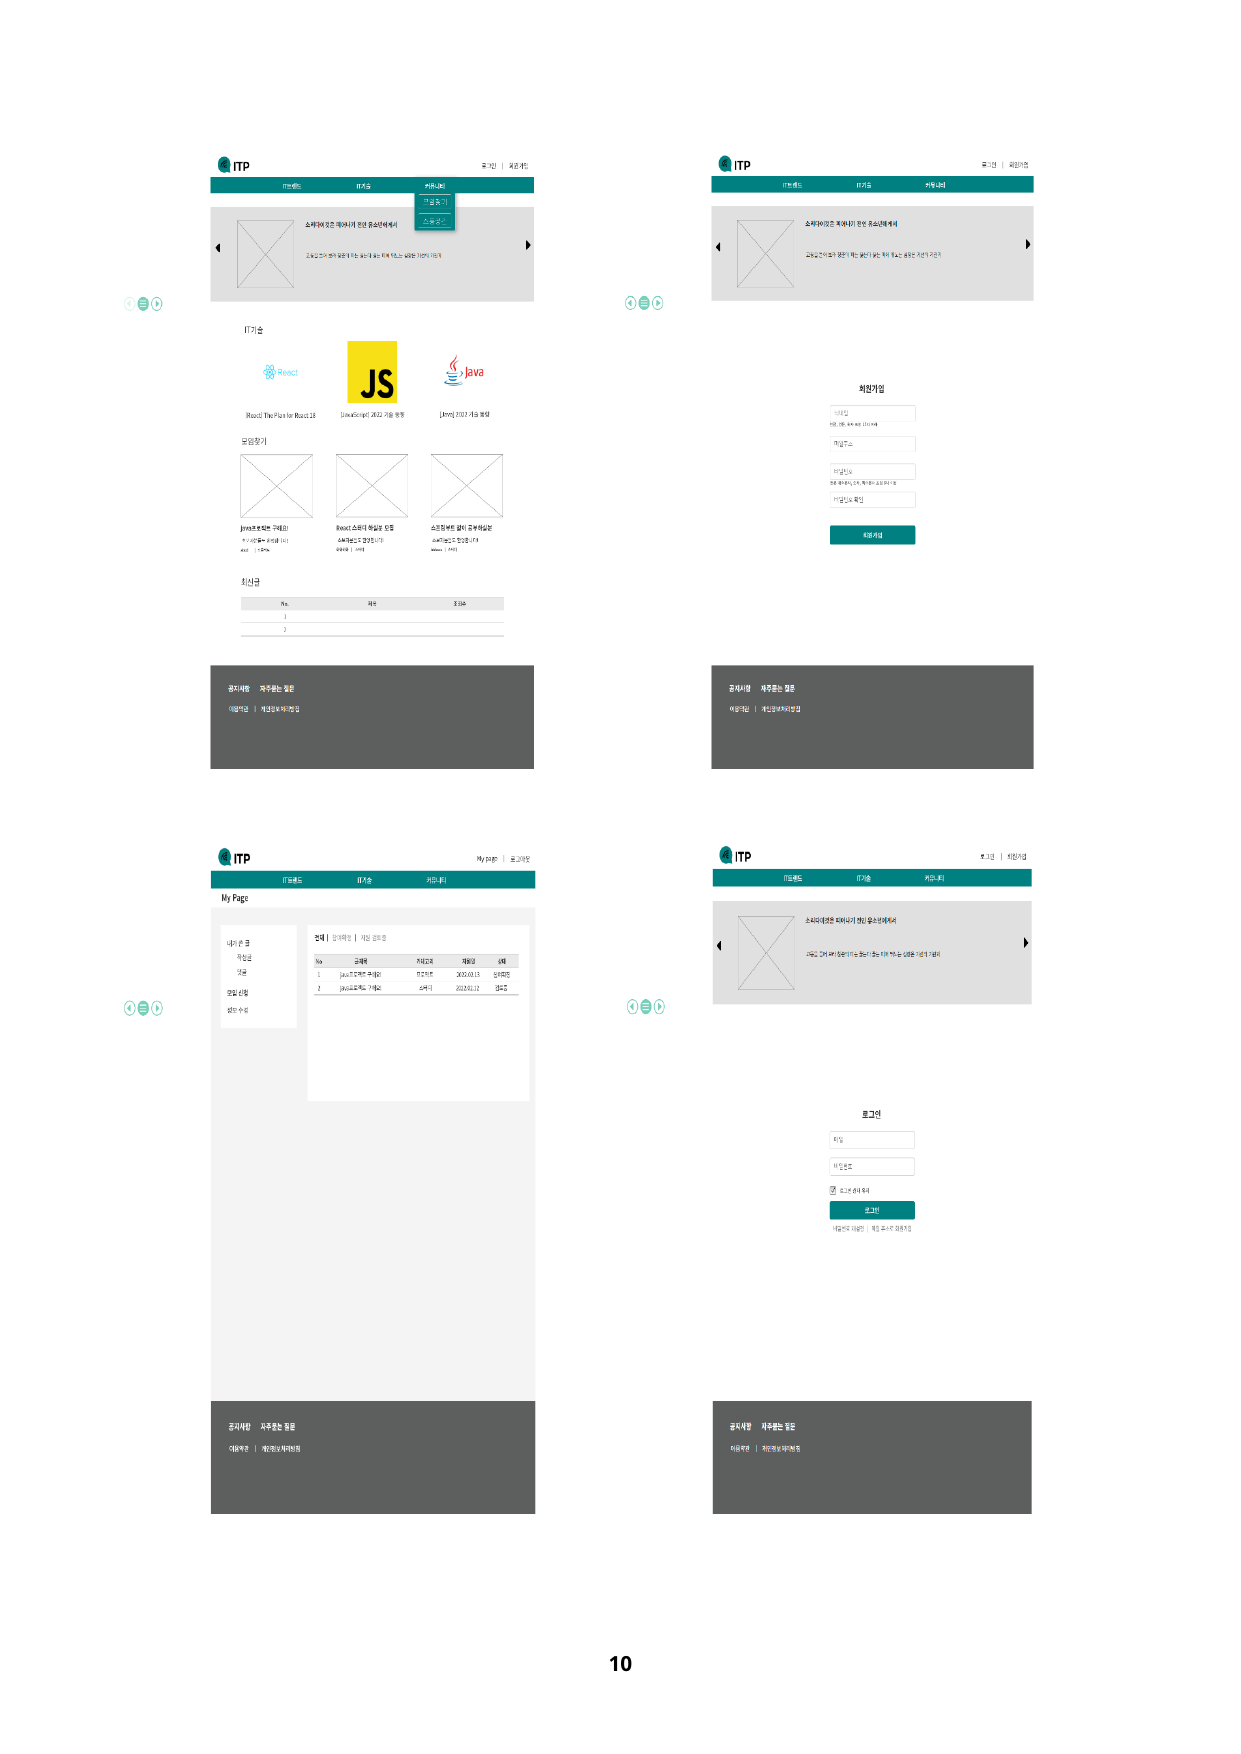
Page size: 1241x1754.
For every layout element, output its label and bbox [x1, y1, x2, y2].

picture [118, 149, 1120, 769]
picture [118, 840, 1117, 1514]
